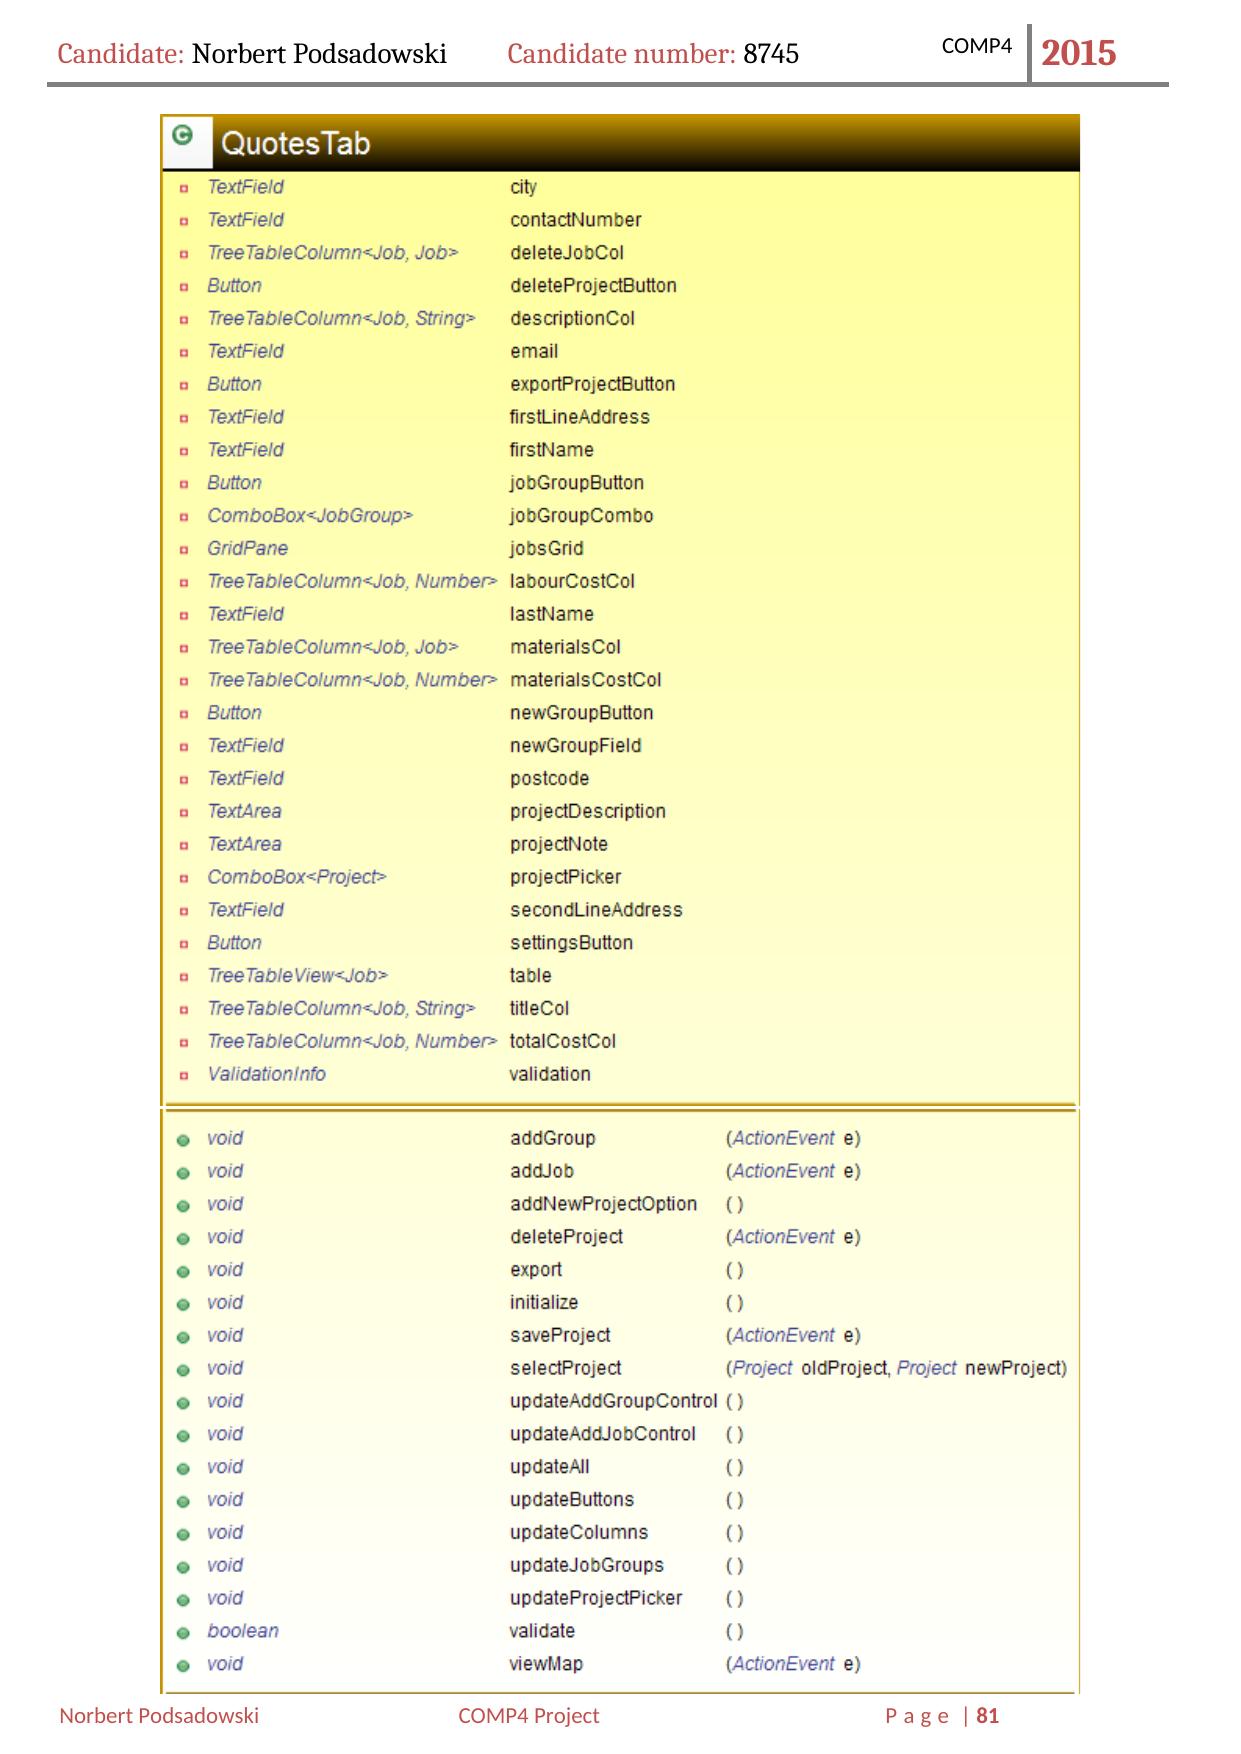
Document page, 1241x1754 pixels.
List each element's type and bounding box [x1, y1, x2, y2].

picture [160, 114, 1081, 1106]
picture [160, 1109, 1081, 1694]
